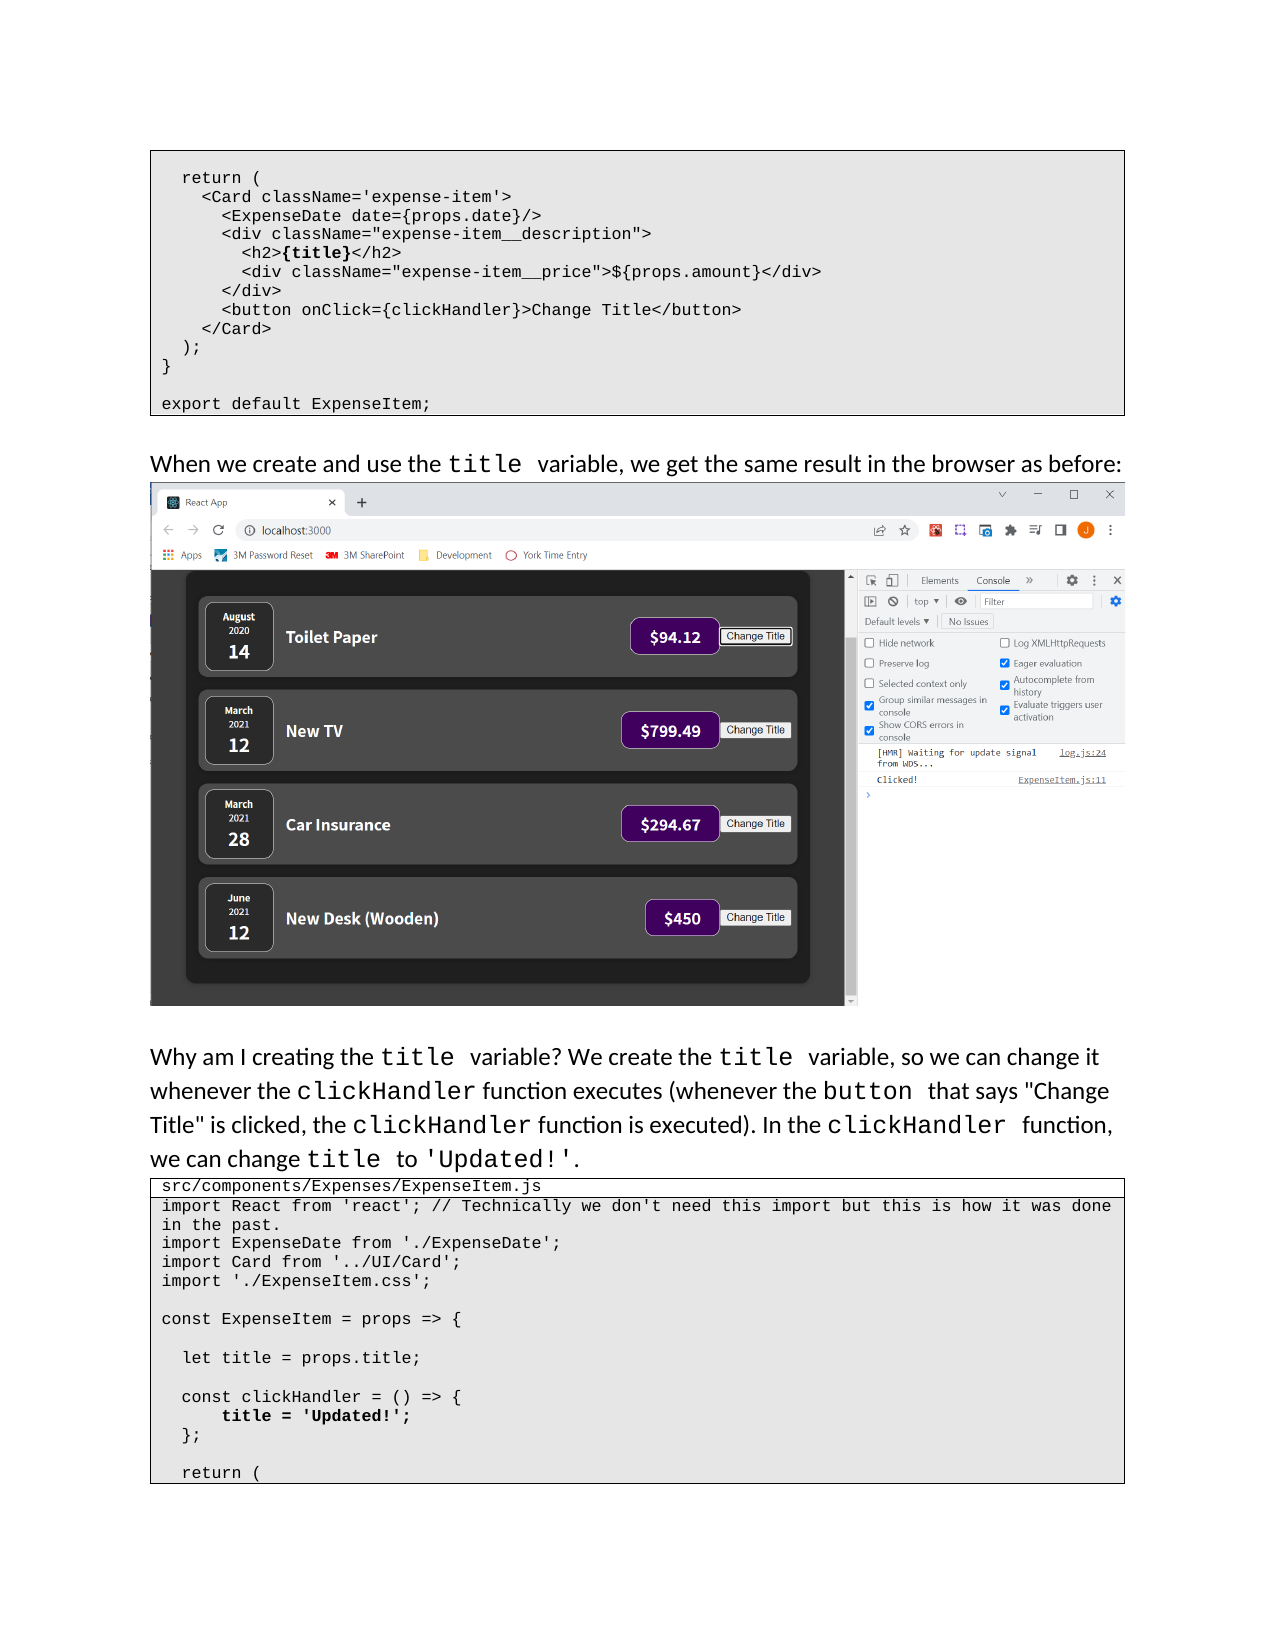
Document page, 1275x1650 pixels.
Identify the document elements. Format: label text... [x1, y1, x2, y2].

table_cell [151, 151, 1124, 414]
table_header src/components/Expenses/ExpenseItem.js [151, 1179, 1124, 1197]
text When we create and use the title variable, we get the same result in the browser as before: [150, 448, 1125, 480]
picture [150, 482, 1125, 1006]
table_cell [151, 1198, 1124, 1483]
text Why am I creating the title variable? We create the title variable, so we can change it whenever the clickHandler function executes (whenever the button that says "Change Title" is clicked, the clickHandler function is executed). In the clickHandler function, we can change title to 'Updated!'. [150, 1041, 1125, 1175]
